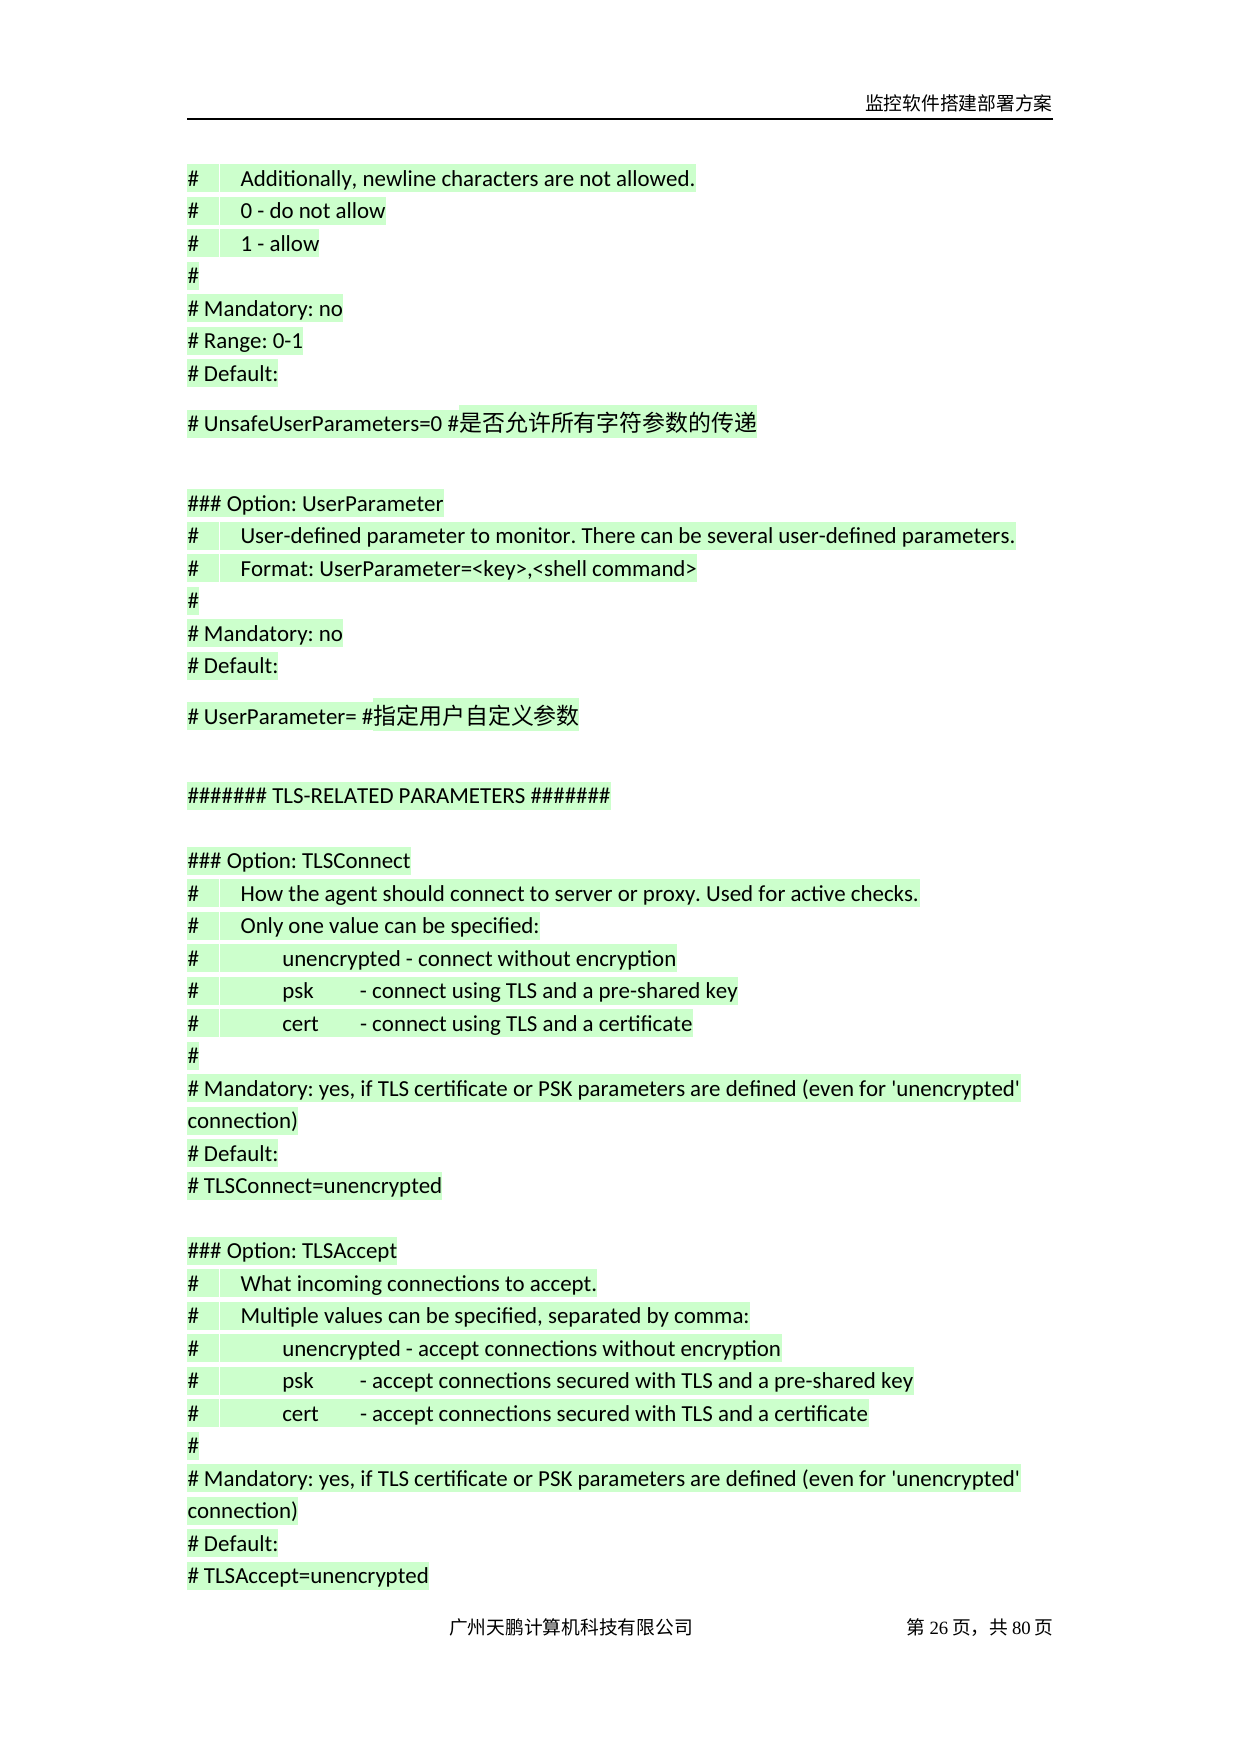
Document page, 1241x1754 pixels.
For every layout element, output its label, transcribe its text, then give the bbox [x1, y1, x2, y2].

text # Mandatory: yes, if TLS certificate or PSK parameters are defined (even for 'unencrypted' connection) [187, 1072, 1053, 1137]
text # cert - connect using TLS and a certificate [187, 1007, 1053, 1039]
text # 0 - do not allow [187, 194, 1053, 227]
text # [187, 584, 1053, 617]
text # 1 - allow [187, 227, 1053, 259]
text # TLSAccept=unencrypted [187, 1559, 1053, 1592]
text # [187, 259, 1053, 292]
text # psk - accept connections secured with TLS and a pre-shared key [187, 1364, 1053, 1397]
text # Default: [187, 649, 1053, 682]
text ### Option: TLSConnect [187, 844, 1053, 877]
text # Mandatory: yes, if TLS certificate or PSK parameters are defined (even for 'unencrypted' connection) [187, 1462, 1053, 1527]
text ### Option: TLSAccept [187, 1234, 1053, 1267]
text # Mandatory: no [187, 617, 1053, 649]
text # How the agent should connect to server or proxy. Used for active checks. [187, 877, 1053, 909]
text # User-defined parameter to monitor. There can be several user-defined parameters. [187, 519, 1053, 552]
text # UnsafeUserParameters=0 #是否允许所有字符参数的传递 [187, 389, 1053, 454]
text # TLSConnect=unencrypted [187, 1169, 1053, 1202]
text ### Option: UserParameter [187, 487, 1053, 519]
text # Range: 0-1 [187, 324, 1053, 357]
text # Format: UserParameter=<key>,<shell command> [187, 552, 1053, 584]
text # Additionally, newline characters are not allowed. [187, 162, 1053, 194]
text # [187, 1039, 1053, 1072]
text # Mandatory: no [187, 292, 1053, 324]
text # Default: [187, 357, 1053, 389]
text # Only one value can be specified: [187, 909, 1053, 942]
text # unencrypted - connect without encryption [187, 942, 1053, 974]
text # [187, 1429, 1053, 1462]
text # Multiple values can be specified, separated by comma: [187, 1299, 1053, 1332]
text # UserParameter= #指定用户自定义参数 [187, 682, 1053, 747]
text ####### TLS-RELATED PARAMETERS ####### [187, 779, 1053, 812]
text # unencrypted - accept connections without encryption [187, 1332, 1053, 1364]
text # Default: [187, 1527, 1053, 1559]
text # cert - accept connections secured with TLS and a certificate [187, 1397, 1053, 1429]
text # What incoming connections to accept. [187, 1267, 1053, 1299]
text # psk - connect using TLS and a pre-shared key [187, 974, 1053, 1007]
text # Default: [187, 1137, 1053, 1169]
